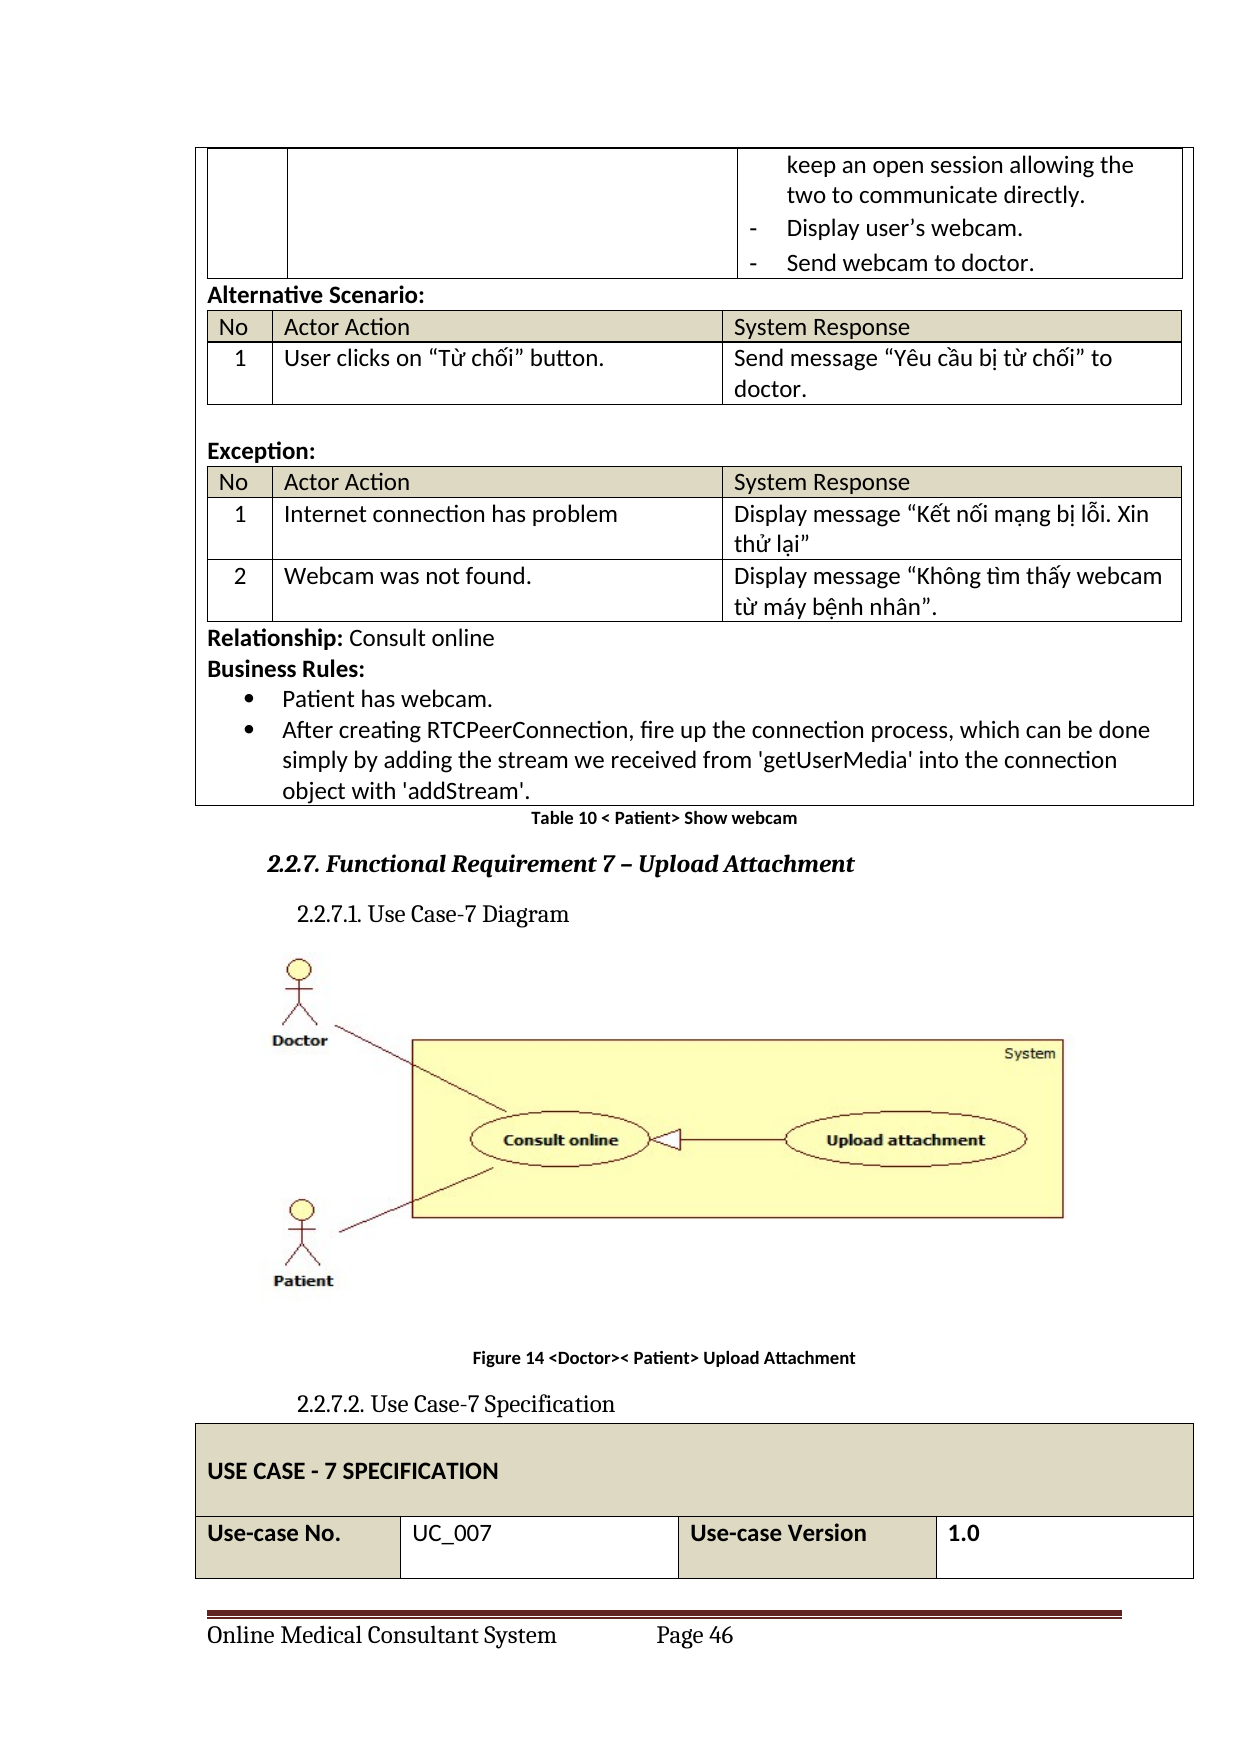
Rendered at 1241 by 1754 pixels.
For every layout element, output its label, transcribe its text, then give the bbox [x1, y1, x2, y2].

picture [236, 932, 1093, 1322]
table_cell Use-case No. [196, 1517, 400, 1578]
subtitle Use Case-7 Diagram [282, 900, 1122, 928]
table_cell Use-case Version [679, 1517, 936, 1578]
subtitle Use Case-7 Specification [282, 1390, 1122, 1419]
subtitle Functional Requirement 7 – Upload Attachment [267, 850, 1122, 879]
text Table 10 < Patient> Show webcam [207, 806, 1122, 829]
table_cell UC_007 [401, 1517, 678, 1578]
table_header USE CASE - 7 SPECIFICATION [196, 1424, 1193, 1516]
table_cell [196, 148, 1193, 805]
text Figure 14 <Doctor>< Patient> Upload Attachment [207, 1346, 1122, 1369]
table_cell 1.0 [937, 1517, 1193, 1578]
